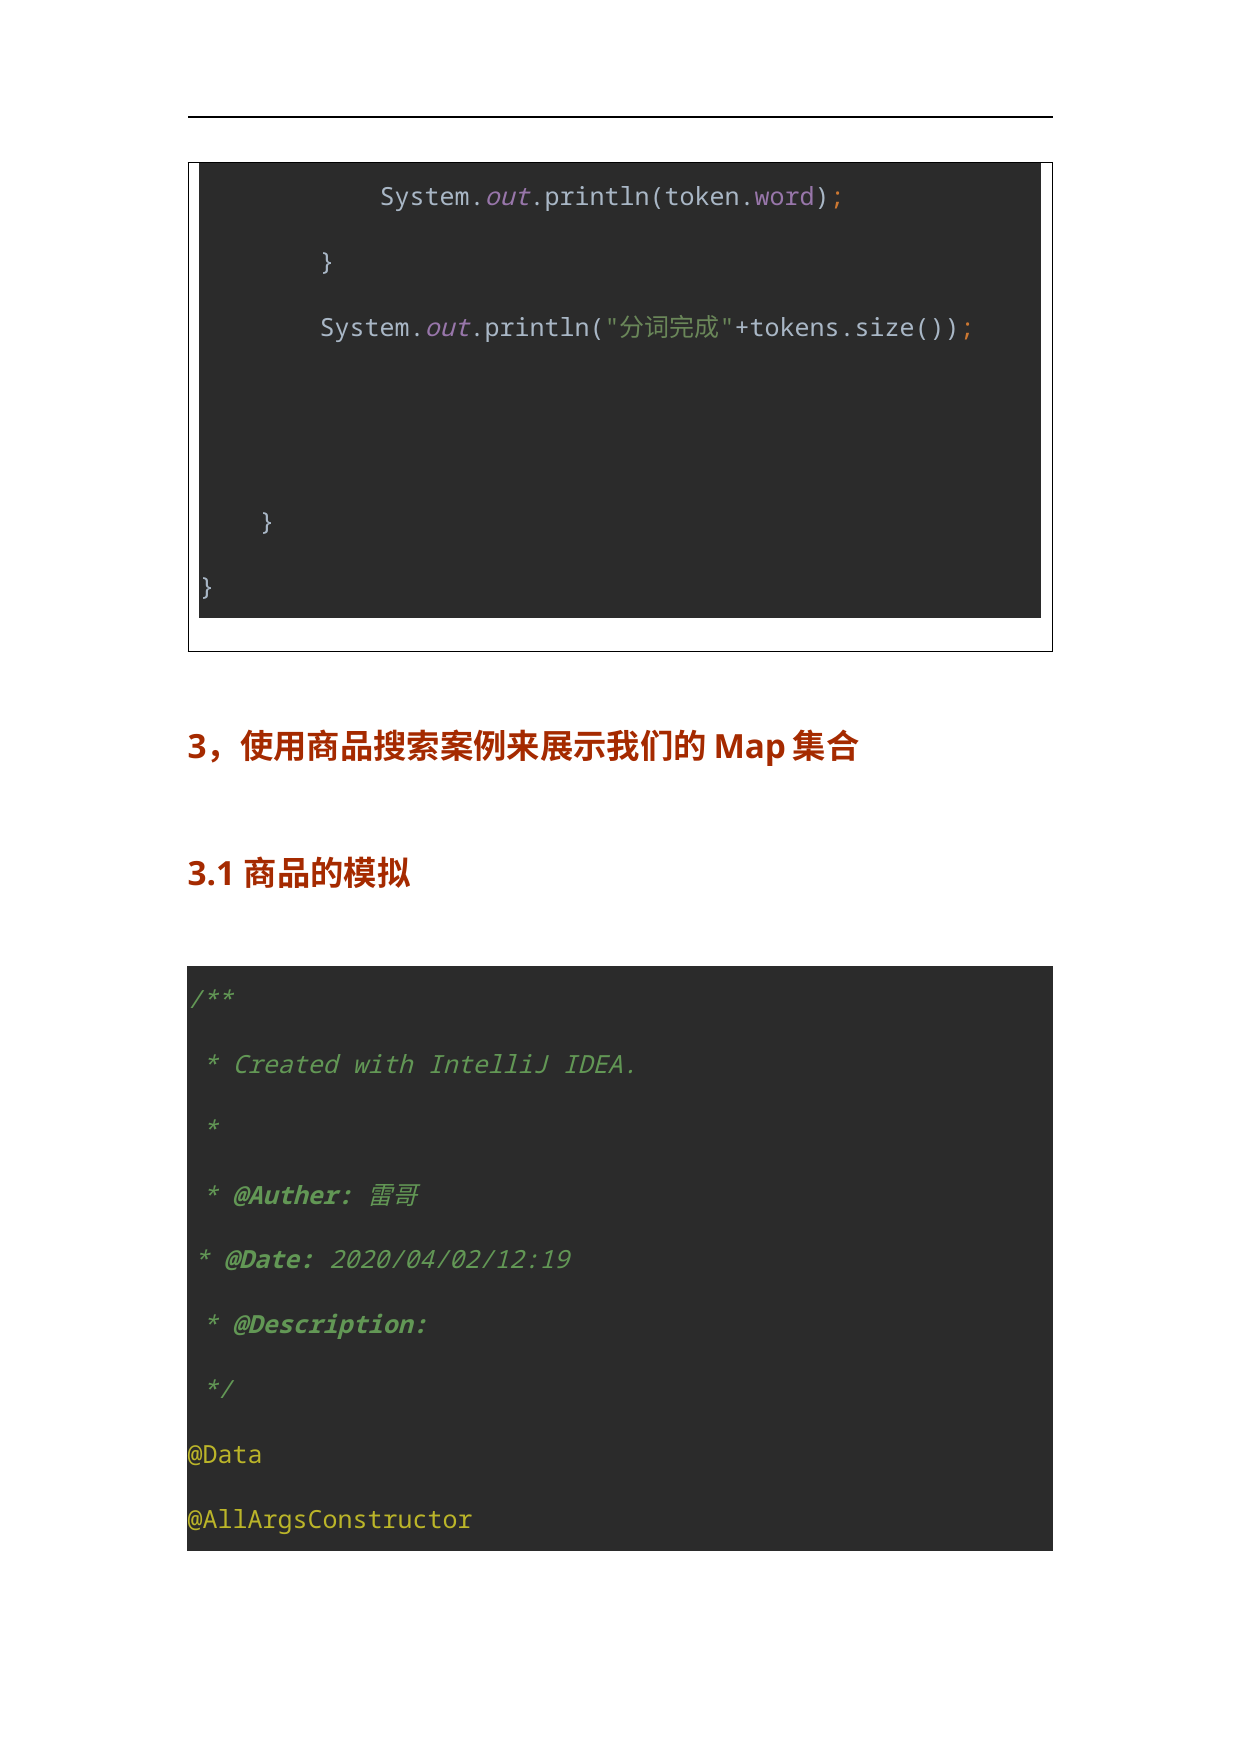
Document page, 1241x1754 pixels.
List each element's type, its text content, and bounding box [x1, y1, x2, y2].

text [187, 966, 1053, 1551]
subtitle 3.1 商品的模拟 [187, 838, 1053, 903]
subtitle 3，使用商品搜索案例来展示我们的Map集合 [187, 711, 1053, 776]
